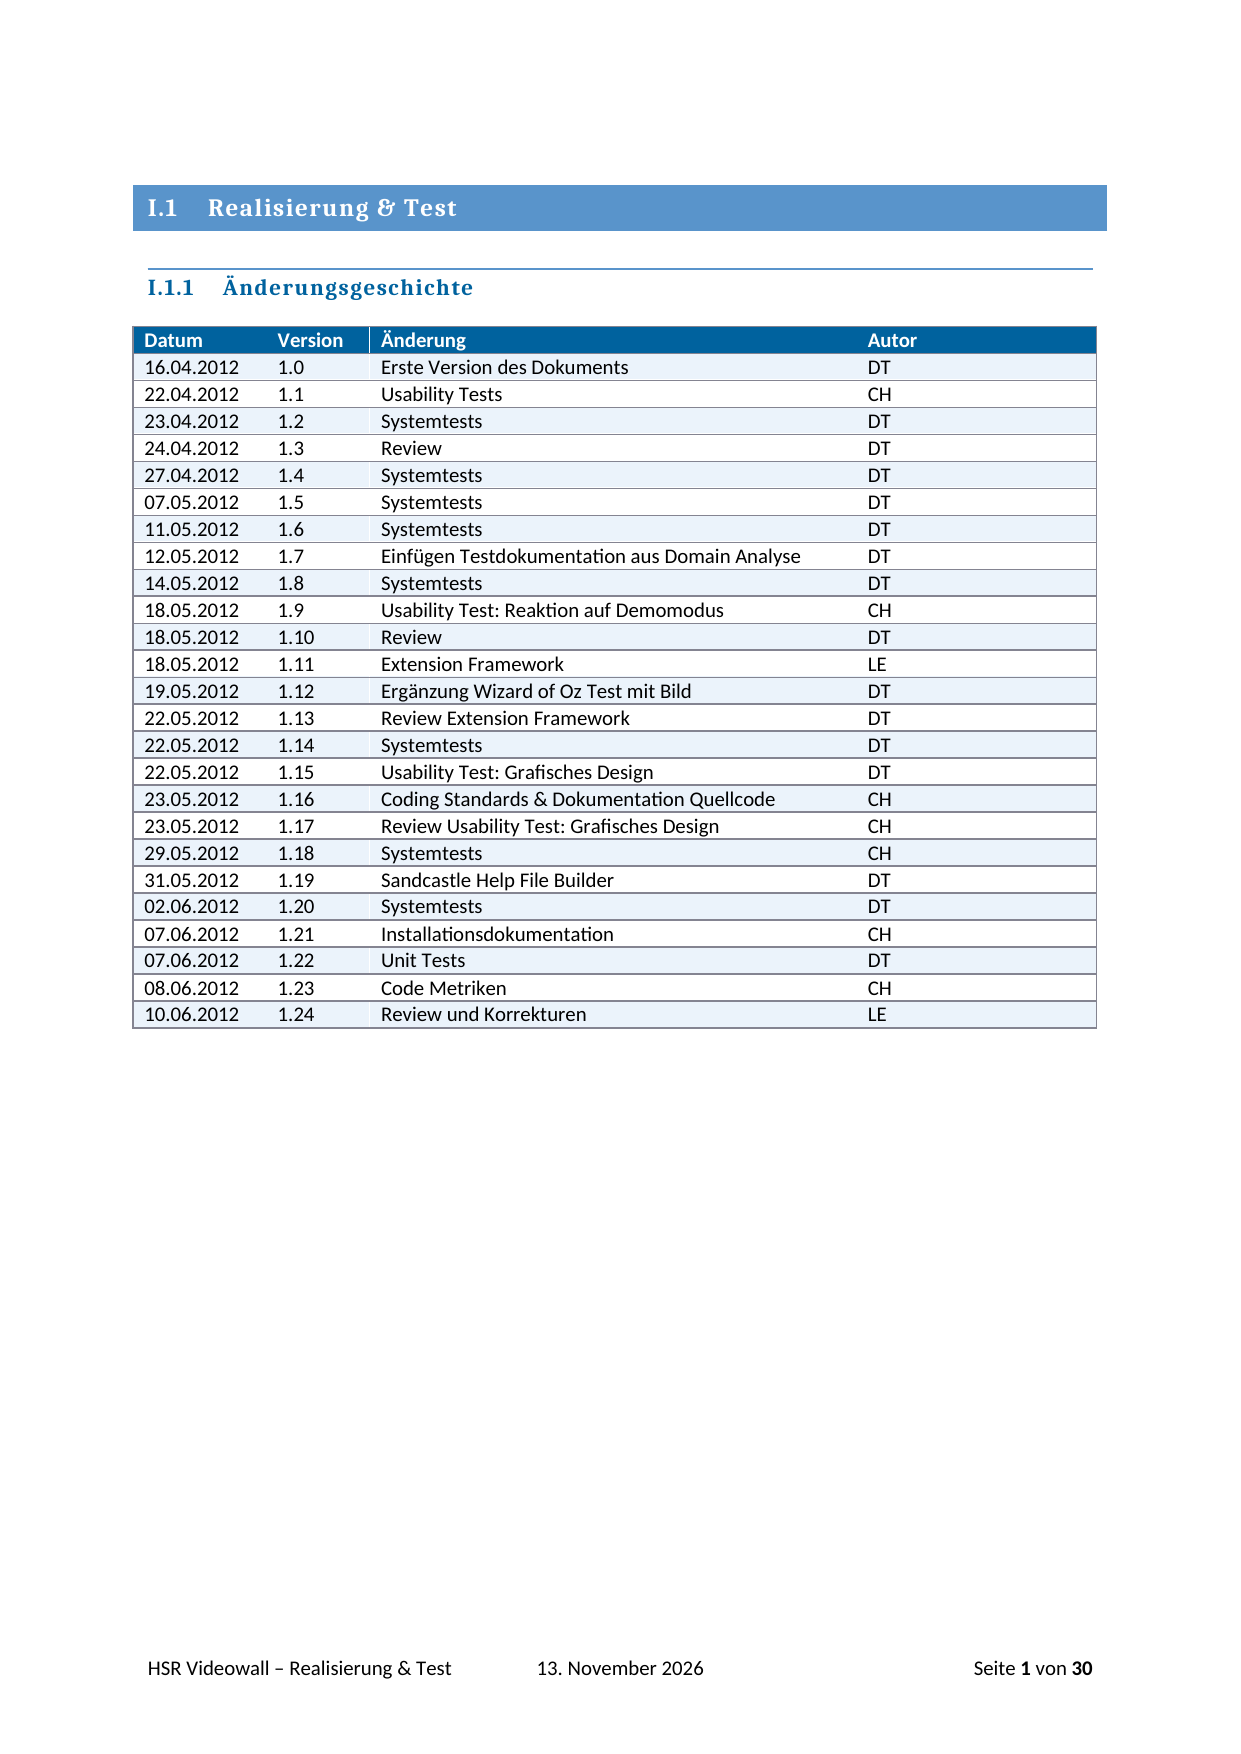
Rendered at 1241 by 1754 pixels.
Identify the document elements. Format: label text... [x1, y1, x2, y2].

table_cell 1.4 [266, 462, 369, 487]
table_cell 07.05.2012 [134, 489, 266, 514]
table_cell 23.05.2012 [134, 786, 266, 811]
table_cell Systemtests [370, 462, 856, 487]
table_cell 1.3 [266, 435, 369, 461]
table_cell DT [856, 543, 1096, 568]
table_cell Usability Tests [370, 381, 856, 407]
table_cell Unit Tests [370, 948, 856, 973]
table_header Version [266, 327, 369, 353]
table_cell DT [856, 570, 1096, 595]
table_cell CH [856, 921, 1096, 946]
table_cell DT [856, 624, 1096, 649]
table_cell Systemtests [370, 840, 856, 865]
table_cell 1.11 [266, 651, 369, 676]
table_cell DT [856, 489, 1096, 514]
table_cell DT [856, 705, 1096, 730]
table_cell 31.05.2012 [134, 867, 266, 892]
table_cell CH [856, 813, 1096, 838]
table_cell 22.05.2012 [134, 732, 266, 757]
table_cell 24.04.2012 [134, 435, 266, 461]
table_cell 22.04.2012 [134, 381, 266, 407]
table_cell CH [856, 840, 1096, 865]
table_cell Review und Korrekturen [370, 1002, 856, 1027]
table_cell Einfügen Testdokumentation aus Domain Analyse [370, 543, 856, 568]
table_cell DT [856, 516, 1096, 541]
table_cell DT [856, 354, 1096, 379]
table_cell Systemtests [370, 732, 856, 757]
table_cell 1.18 [266, 840, 369, 865]
subtitle Änderungsgeschichte [148, 270, 1093, 301]
table_header Datum [134, 327, 266, 353]
table_cell 1.14 [266, 732, 369, 757]
table_cell Systemtests [370, 489, 856, 514]
table_cell 23.05.2012 [134, 813, 266, 838]
table_cell 1.22 [266, 948, 369, 973]
table_header Autor [856, 327, 1096, 353]
table_cell 29.05.2012 [134, 840, 266, 865]
table_cell DT [856, 867, 1096, 892]
table_cell Extension Framework [370, 651, 856, 676]
table_cell 18.05.2012 [134, 624, 266, 649]
table_cell DT [856, 894, 1096, 919]
table_cell 1.2 [266, 408, 369, 433]
table_cell 07.06.2012 [134, 921, 266, 946]
table_cell 22.05.2012 [134, 759, 266, 784]
table_cell Systemtests [370, 408, 856, 433]
table_cell 1.19 [266, 867, 369, 892]
table_cell 16.04.2012 [134, 354, 266, 379]
table_cell LE [856, 1002, 1096, 1027]
table_cell Erste Version des Dokuments [370, 354, 856, 379]
table_cell 1.5 [266, 489, 369, 514]
table_cell Ergänzung Wizard of Oz Test mit Bild [370, 678, 856, 703]
table_cell Review [370, 435, 856, 461]
table_cell CH [856, 786, 1096, 811]
table_cell 1.16 [266, 786, 369, 811]
table_cell 1.0 [266, 354, 369, 379]
table_cell CH [856, 975, 1096, 1000]
table_cell 1.7 [266, 543, 369, 568]
table_cell 23.04.2012 [134, 408, 266, 433]
table_cell 1.8 [266, 570, 369, 595]
table_cell 19.05.2012 [134, 678, 266, 703]
table_cell CH [856, 597, 1096, 622]
table_cell 14.05.2012 [134, 570, 266, 595]
table_cell Systemtests [370, 894, 856, 919]
table_cell 1.10 [266, 624, 369, 649]
table_cell 1.17 [266, 813, 369, 838]
table_cell 1.21 [266, 921, 369, 946]
table_cell 1.13 [266, 705, 369, 730]
table_cell 1.24 [266, 1002, 369, 1027]
table_cell 10.06.2012 [134, 1002, 266, 1027]
table_cell DT [856, 732, 1096, 757]
table_cell 12.05.2012 [134, 543, 266, 568]
table_cell Coding Standards & Dokumentation Quellcode [370, 786, 856, 811]
table_cell DT [856, 462, 1096, 487]
table_cell DT [856, 435, 1096, 461]
table_cell Review [370, 624, 856, 649]
table_cell 1.20 [266, 894, 369, 919]
table_cell DT [856, 678, 1096, 703]
table_cell Review Usability Test: Grafisches Design [370, 813, 856, 838]
table_cell 1.12 [266, 678, 369, 703]
table_cell Usability Test: Grafisches Design [370, 759, 856, 784]
table_cell Sandcastle Help File Builder [370, 867, 856, 892]
table_cell 18.05.2012 [134, 651, 266, 676]
table_cell 22.05.2012 [134, 705, 266, 730]
table_cell 02.06.2012 [134, 894, 266, 919]
table_header Änderung [370, 327, 856, 353]
table_cell 1.6 [266, 516, 369, 541]
table_cell 08.06.2012 [134, 975, 266, 1000]
table_cell 1.1 [266, 381, 369, 407]
table_cell DT [856, 948, 1096, 973]
table_cell 11.05.2012 [134, 516, 266, 541]
table_cell DT [856, 759, 1096, 784]
table_cell DT [856, 408, 1096, 433]
table_cell Review Extension Framework [370, 705, 856, 730]
table_cell 07.06.2012 [134, 948, 266, 973]
table_cell 18.05.2012 [134, 597, 266, 622]
table_cell Systemtests [370, 570, 856, 595]
subtitle Realisierung & Test [139, 191, 1101, 224]
table_cell 1.15 [266, 759, 369, 784]
table_cell Installationsdokumentation [370, 921, 856, 946]
table_cell Systemtests [370, 516, 856, 541]
table_cell CH [856, 381, 1096, 407]
table_cell 27.04.2012 [134, 462, 266, 487]
table_cell 1.9 [266, 597, 369, 622]
table_cell Usability Test: Reaktion auf Demomodus [370, 597, 856, 622]
table_cell 1.23 [266, 975, 369, 1000]
table_cell LE [856, 651, 1096, 676]
table_cell Code Metriken [370, 975, 856, 1000]
